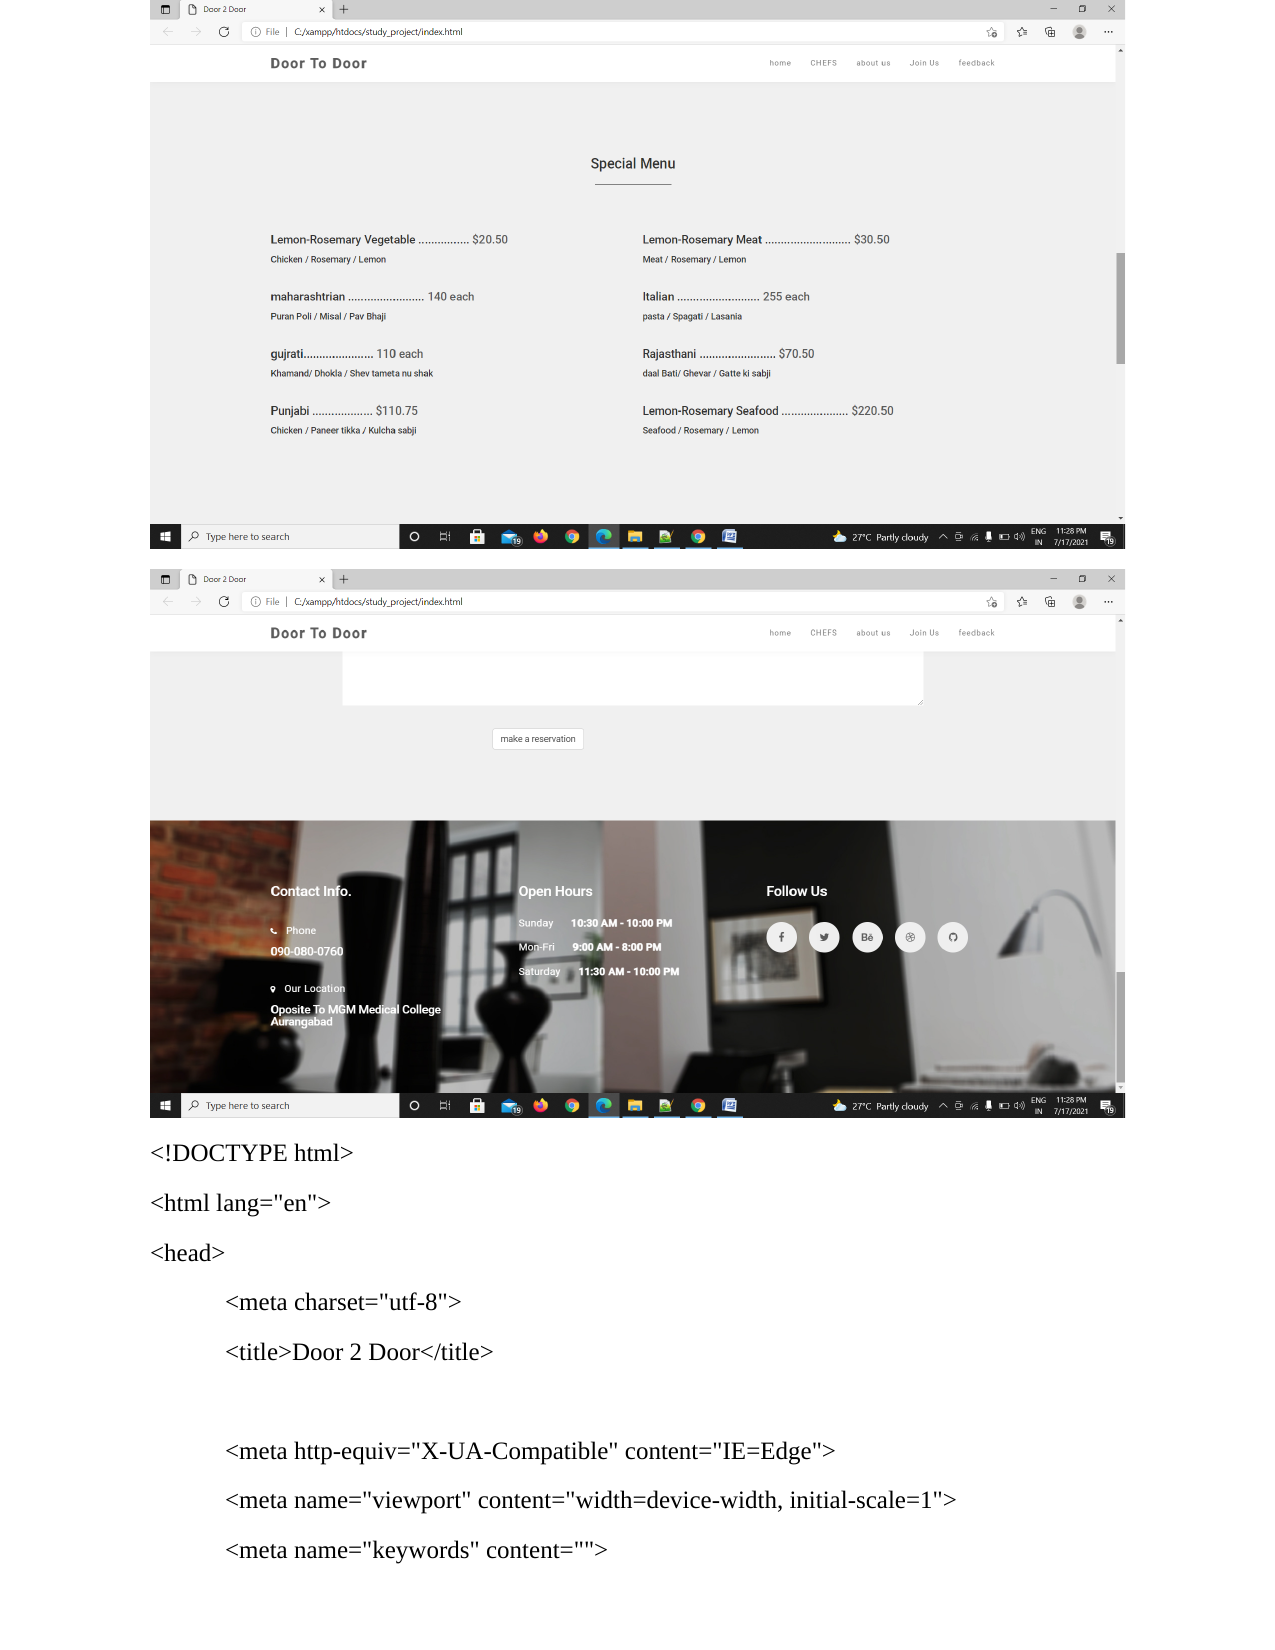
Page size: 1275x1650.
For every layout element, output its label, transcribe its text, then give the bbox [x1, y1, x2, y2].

text <title>Door 2 Door</title> [150, 1337, 1125, 1366]
text <meta http-equiv="X-UA-Compatible" content="IE=Edge"> [150, 1436, 1125, 1465]
text <meta name="viewport" content="width=device-width, initial-scale=1"> [150, 1486, 1125, 1514]
text <html lang="en"> [150, 1188, 1125, 1217]
picture [150, 569, 1125, 1118]
text <meta charset="utf-8"> [150, 1287, 1125, 1316]
text <!DOCTYPE html> [150, 1138, 1125, 1167]
text <meta name="keywords" content=""> [150, 1535, 1125, 1564]
text <head> [150, 1238, 1125, 1266]
picture [150, 0, 1125, 549]
